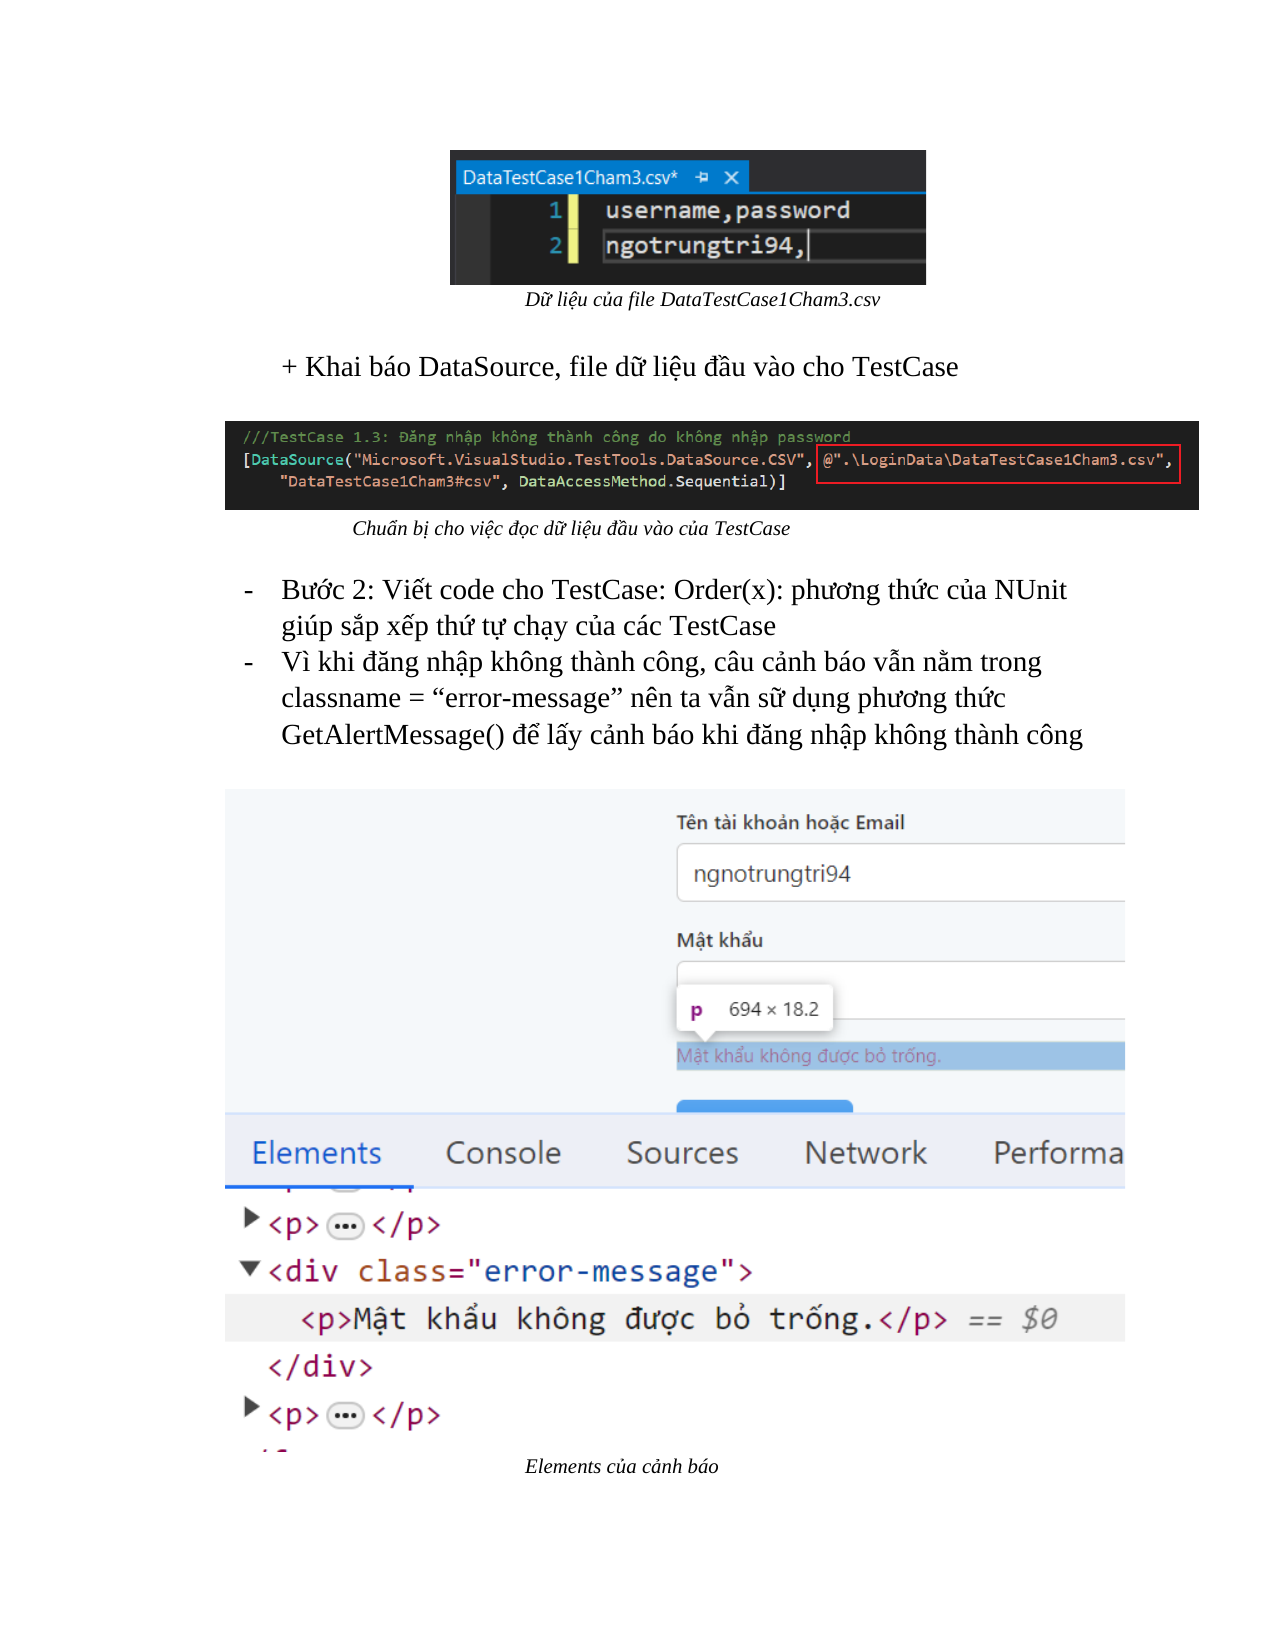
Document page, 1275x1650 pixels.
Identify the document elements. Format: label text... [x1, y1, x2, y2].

picture [450, 150, 927, 285]
list Bước 2: Viết code cho TestCase: Order(x): phương thức của NUnit giúp sắp xếp thứ tự chạy của các TestCase [244, 572, 1125, 642]
list Elements của cảnh báo [281, 1454, 1125, 1478]
list Chuẩn bị cho việc đọc dữ liệu đầu vào của TestCase [225, 515, 1125, 540]
list + Khai báo DataSource, file dữ liệu đầu vào cho TestCase [281, 349, 1125, 382]
picture [225, 789, 1125, 1452]
list Vì khi đăng nhập không thành công, câu cảnh báo vẫn nằm trong classname = “error-message” nên ta vẫn sữ dụng phương thức GetAlertMessage() để lấy cảnh báo khi đăng nhập không thành công [244, 644, 1125, 750]
picture [225, 421, 1199, 515]
